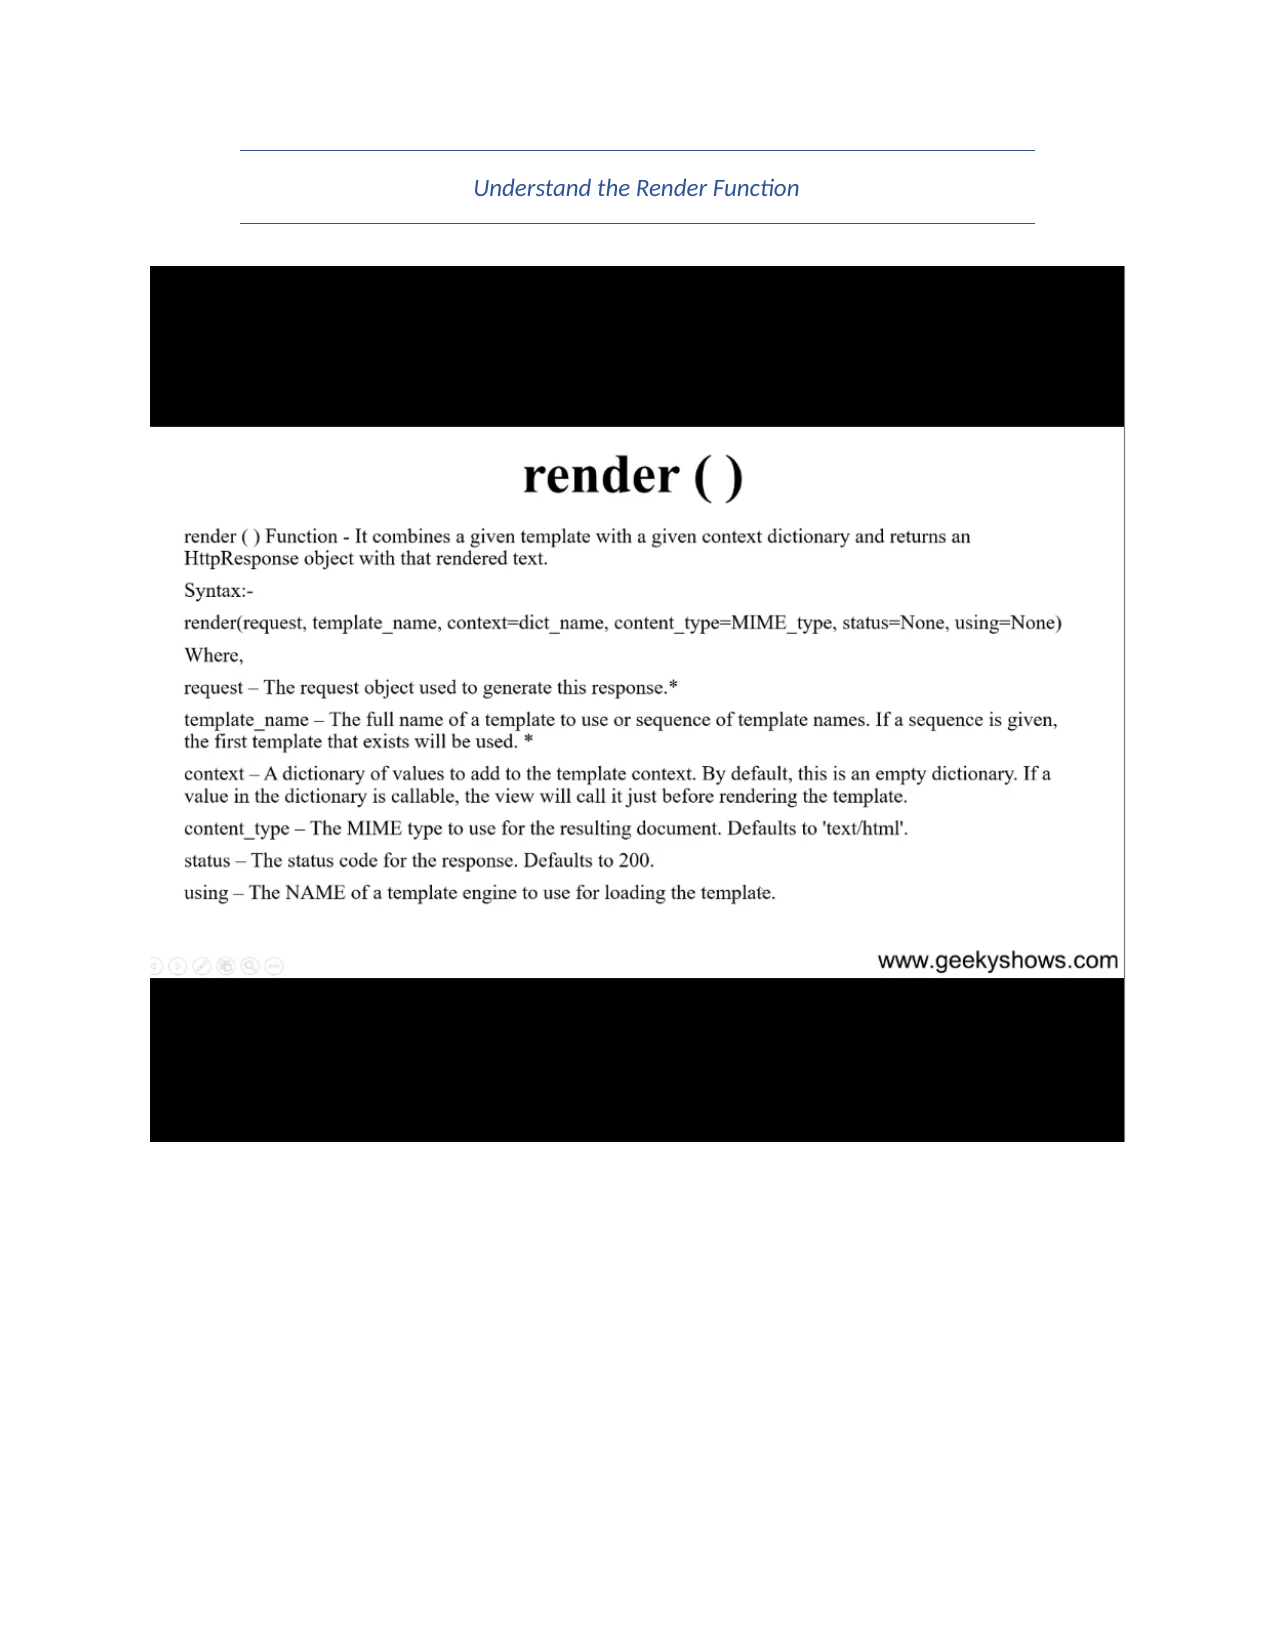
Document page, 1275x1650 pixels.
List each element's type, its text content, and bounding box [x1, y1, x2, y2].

text Understand the Render Function [240, 151, 1035, 223]
picture [150, 266, 1125, 1142]
